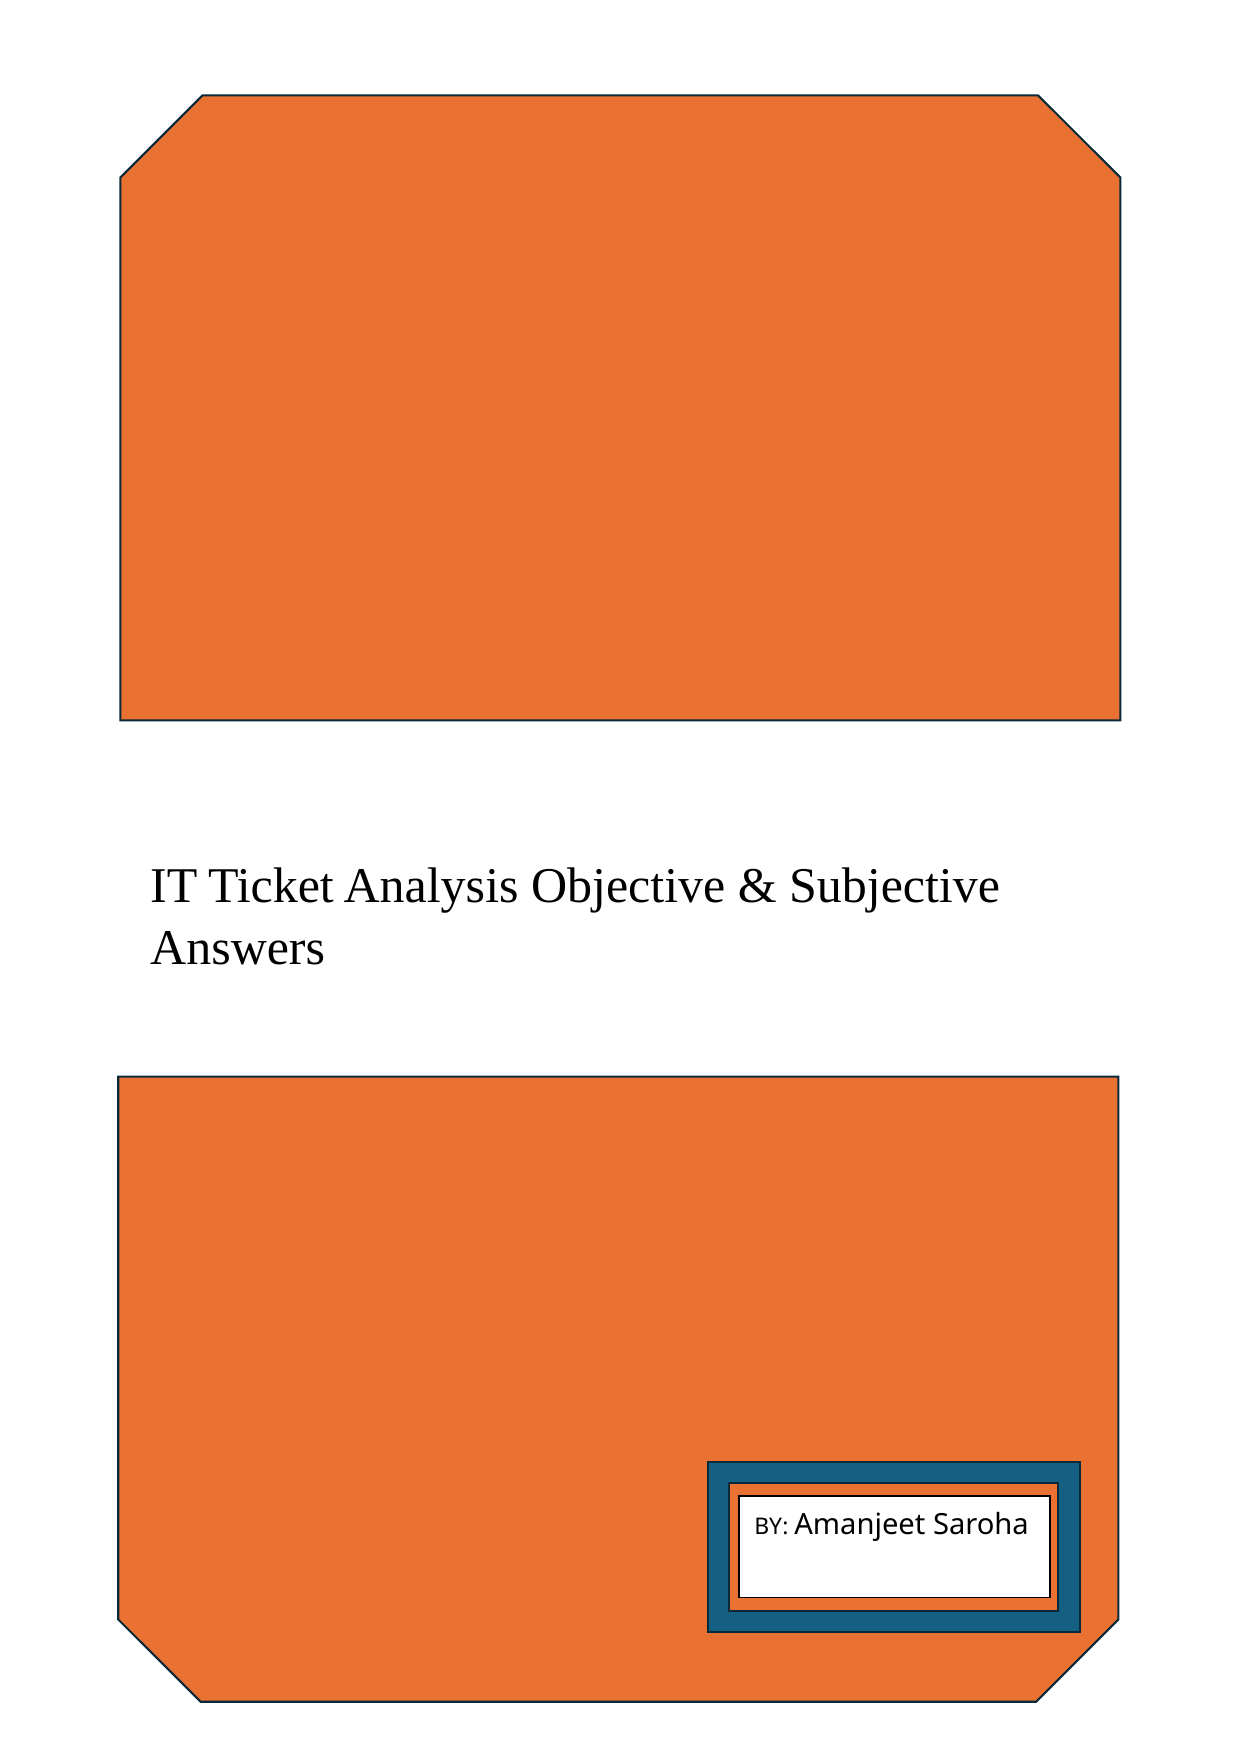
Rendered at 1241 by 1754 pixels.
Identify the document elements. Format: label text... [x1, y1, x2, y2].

text IT Ticket Analysis Objective & Subjective Answers [150, 856, 1090, 975]
